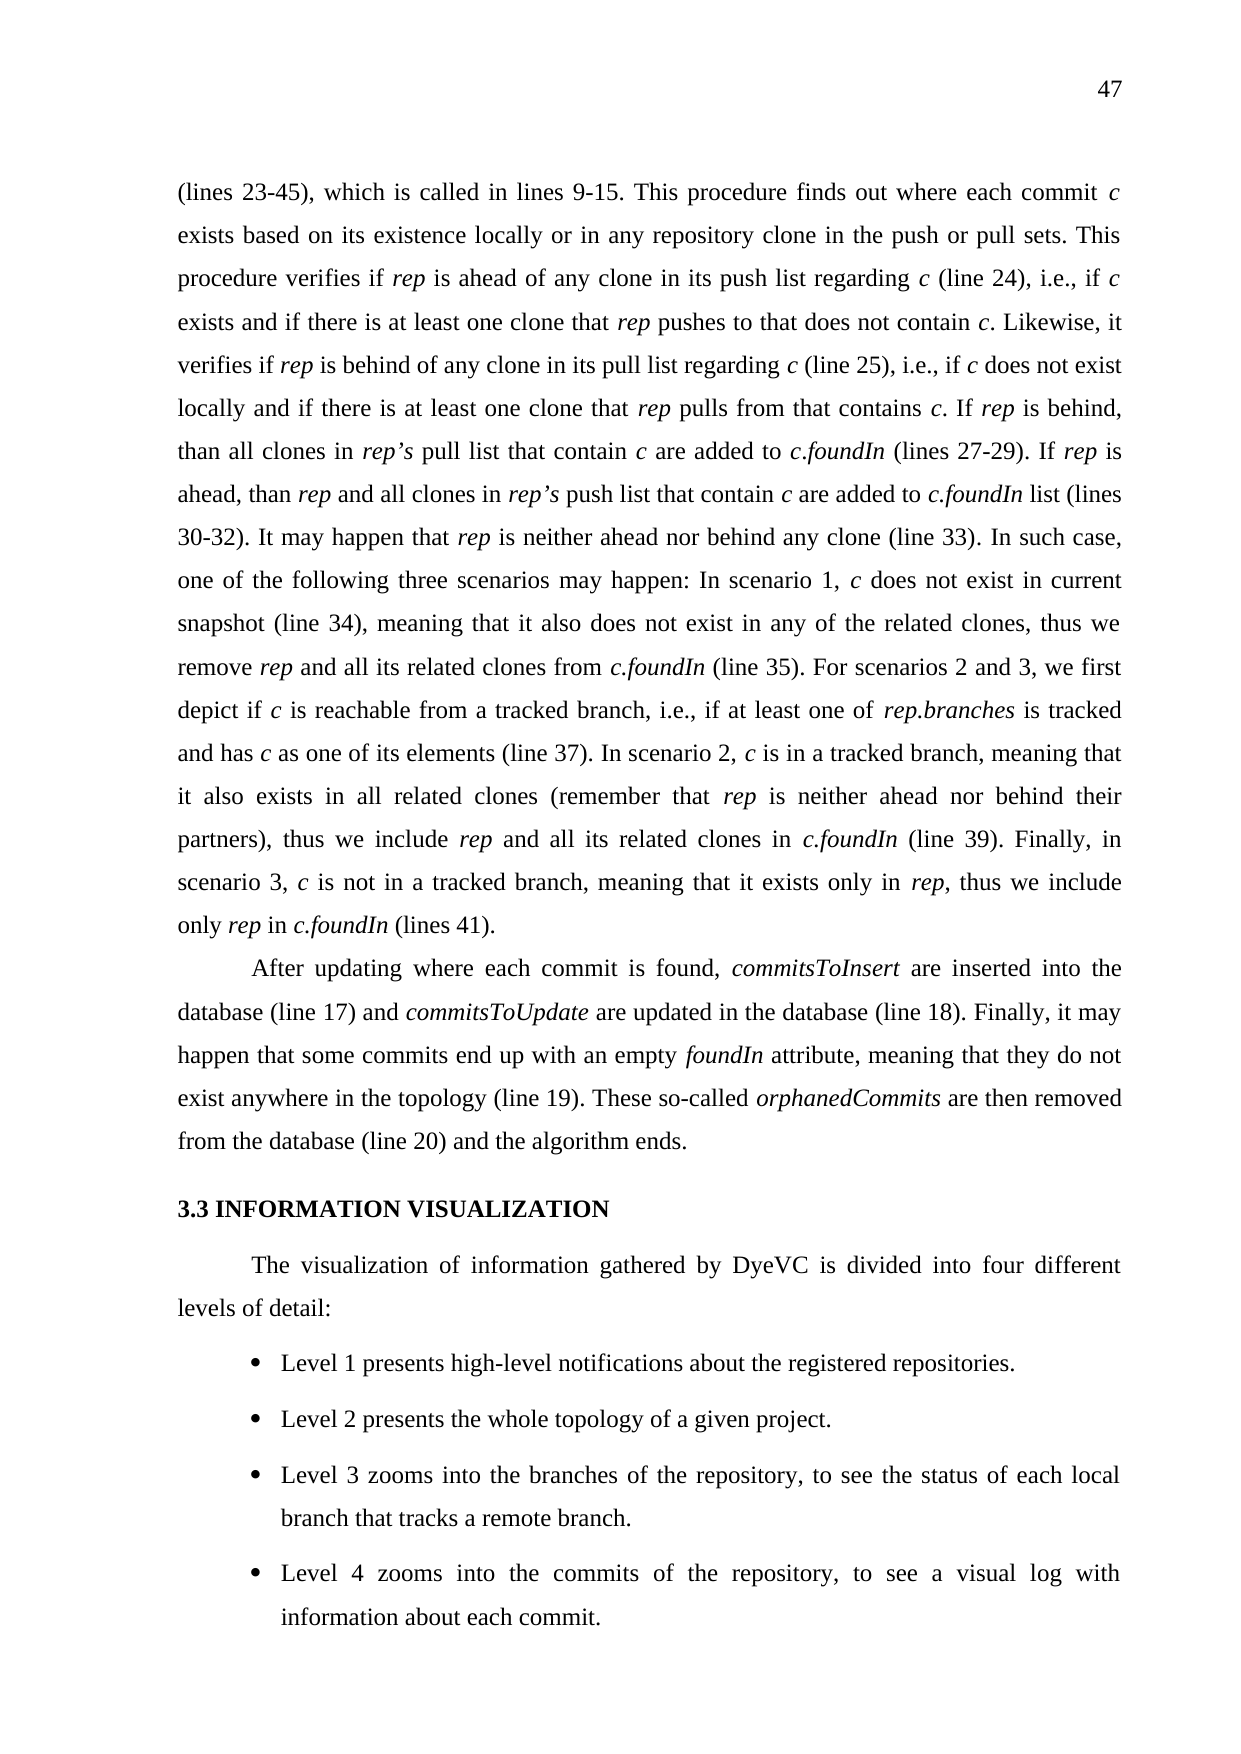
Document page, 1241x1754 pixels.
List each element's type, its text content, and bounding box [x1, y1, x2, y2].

text After updating where each commit is found, commitsToInsert are inserted into the database (line 17) and commitsToUpdate are updated in the database (line 18). Finally, it may happen that some commits end up with an empty foundIn attribute, meaning that they do not exist anywhere in the topology (line 19). These so-called orphanedCommits are then removed from the database (line 20) and the algorithm ends. [177, 953, 1122, 1155]
list Level 4 zooms into the commits of the repository, to see a visual log with information about each commit. [251, 1558, 1122, 1630]
list Level 2 presents the whole topology of a given project. [251, 1404, 1122, 1433]
list Level 1 presents high-level notifications about the registered repositories. [251, 1348, 1122, 1377]
subtitle Information visualization [177, 1194, 1122, 1223]
list Level 3 zooms into the branches of the repository, to see the status of each local branch that tracks a remote branch. [251, 1460, 1122, 1532]
text The visualization of information gathered by DyeVC is divided into four different levels of detail: [177, 1250, 1122, 1322]
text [177, 177, 1122, 939]
